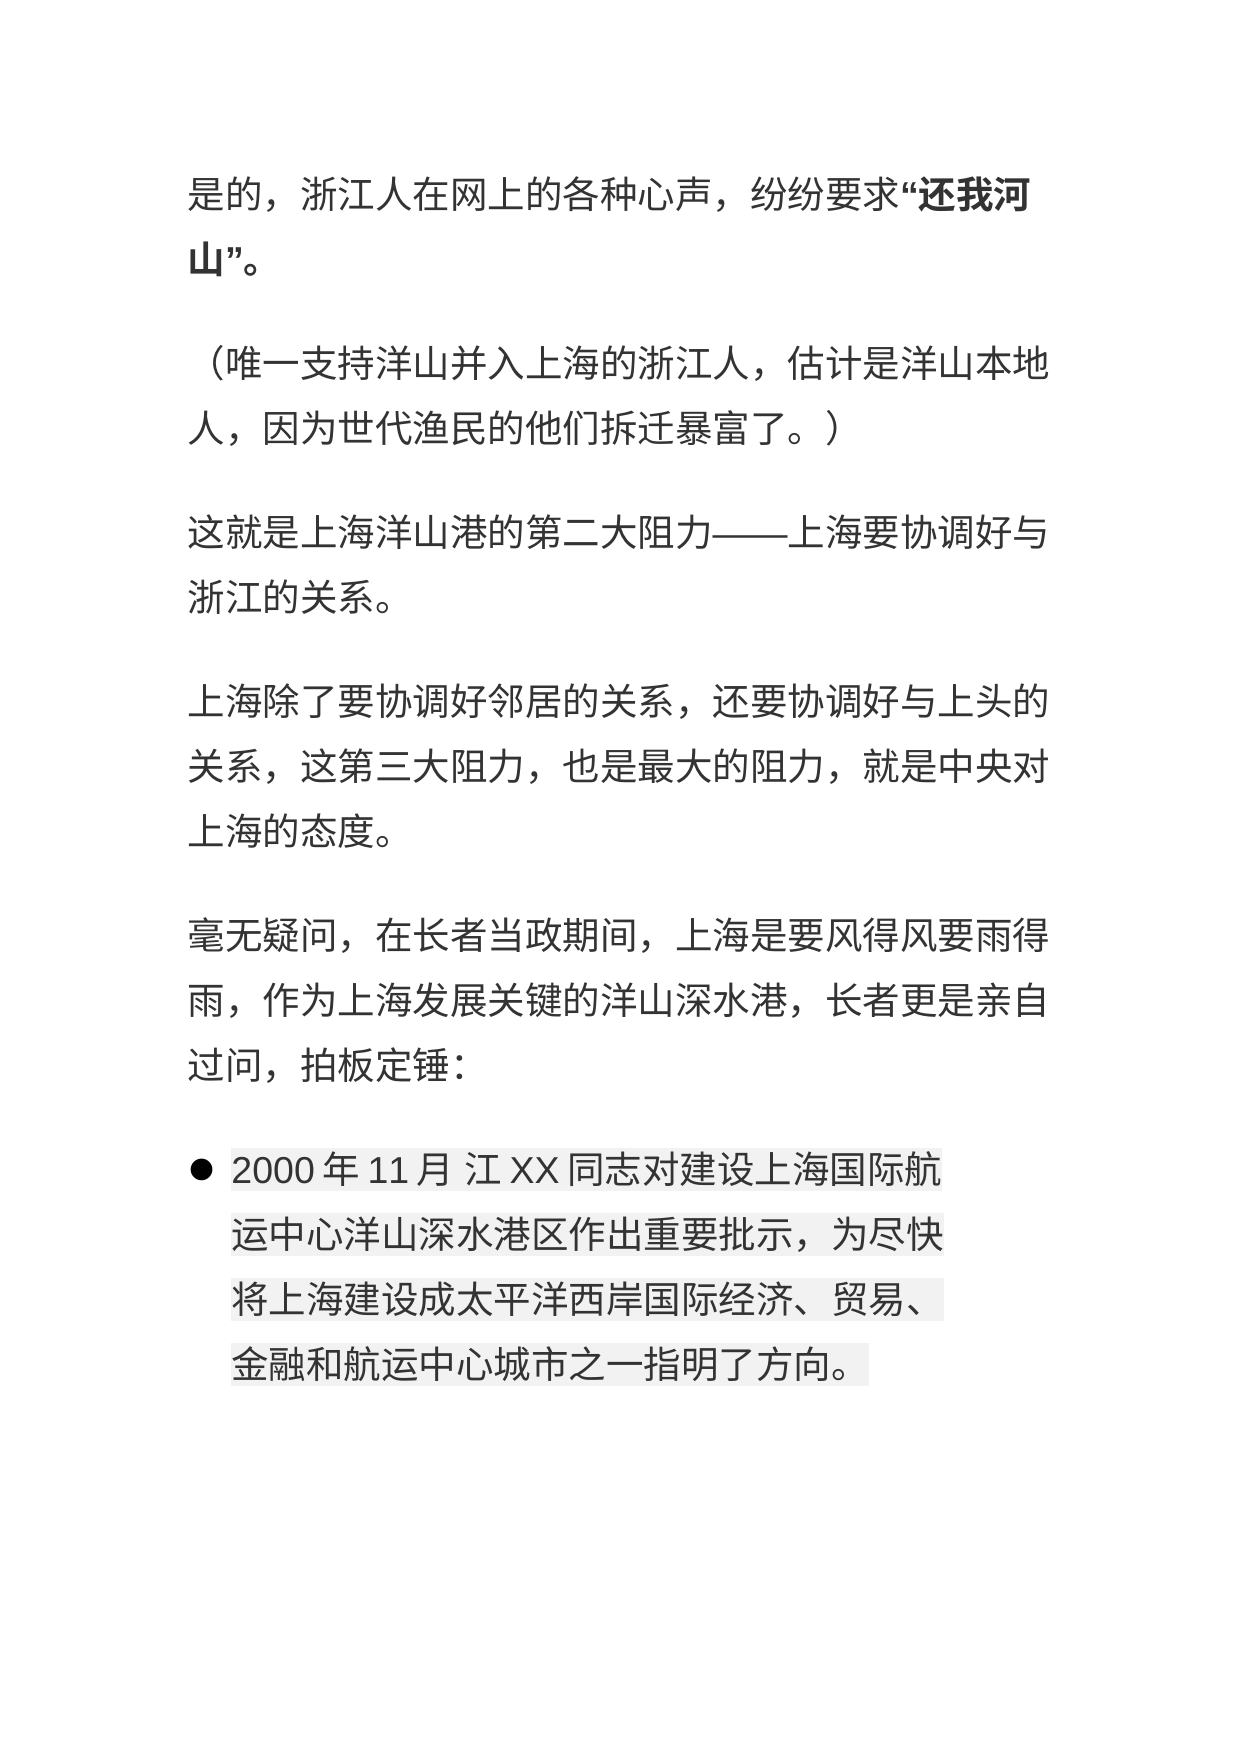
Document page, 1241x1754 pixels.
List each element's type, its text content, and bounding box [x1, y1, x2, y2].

text 是的，浙江人在网上的各种心声，纷纷要求“还我河山”。 [187, 162, 1053, 292]
text 毫无疑问，在长者当政期间，上海是要风得风要雨得雨，作为上海发展关键的洋山深水港，长者更是亲自过问，拍板定锤： [187, 903, 1053, 1098]
list 2000年11月 江XX同志对建设上海国际航运中心洋山深水港区作出重要批示，为尽快将上海建设成太平洋西岸国际经济、贸易、金融和航运中心城市之一指明了方向。 [187, 1137, 978, 1397]
text （唯一支持洋山并入上海的浙江人，估计是洋山本地人，因为世代渔民的他们拆迁暴富了。） [187, 331, 1053, 461]
text 这就是上海洋山港的第二大阻力——上海要协调好与浙江的关系。 [187, 500, 1053, 630]
text 上海除了要协调好邻居的关系，还要协调好与上头的关系，这第三大阻力，也是最大的阻力，就是中央对上海的态度。 [187, 669, 1053, 864]
